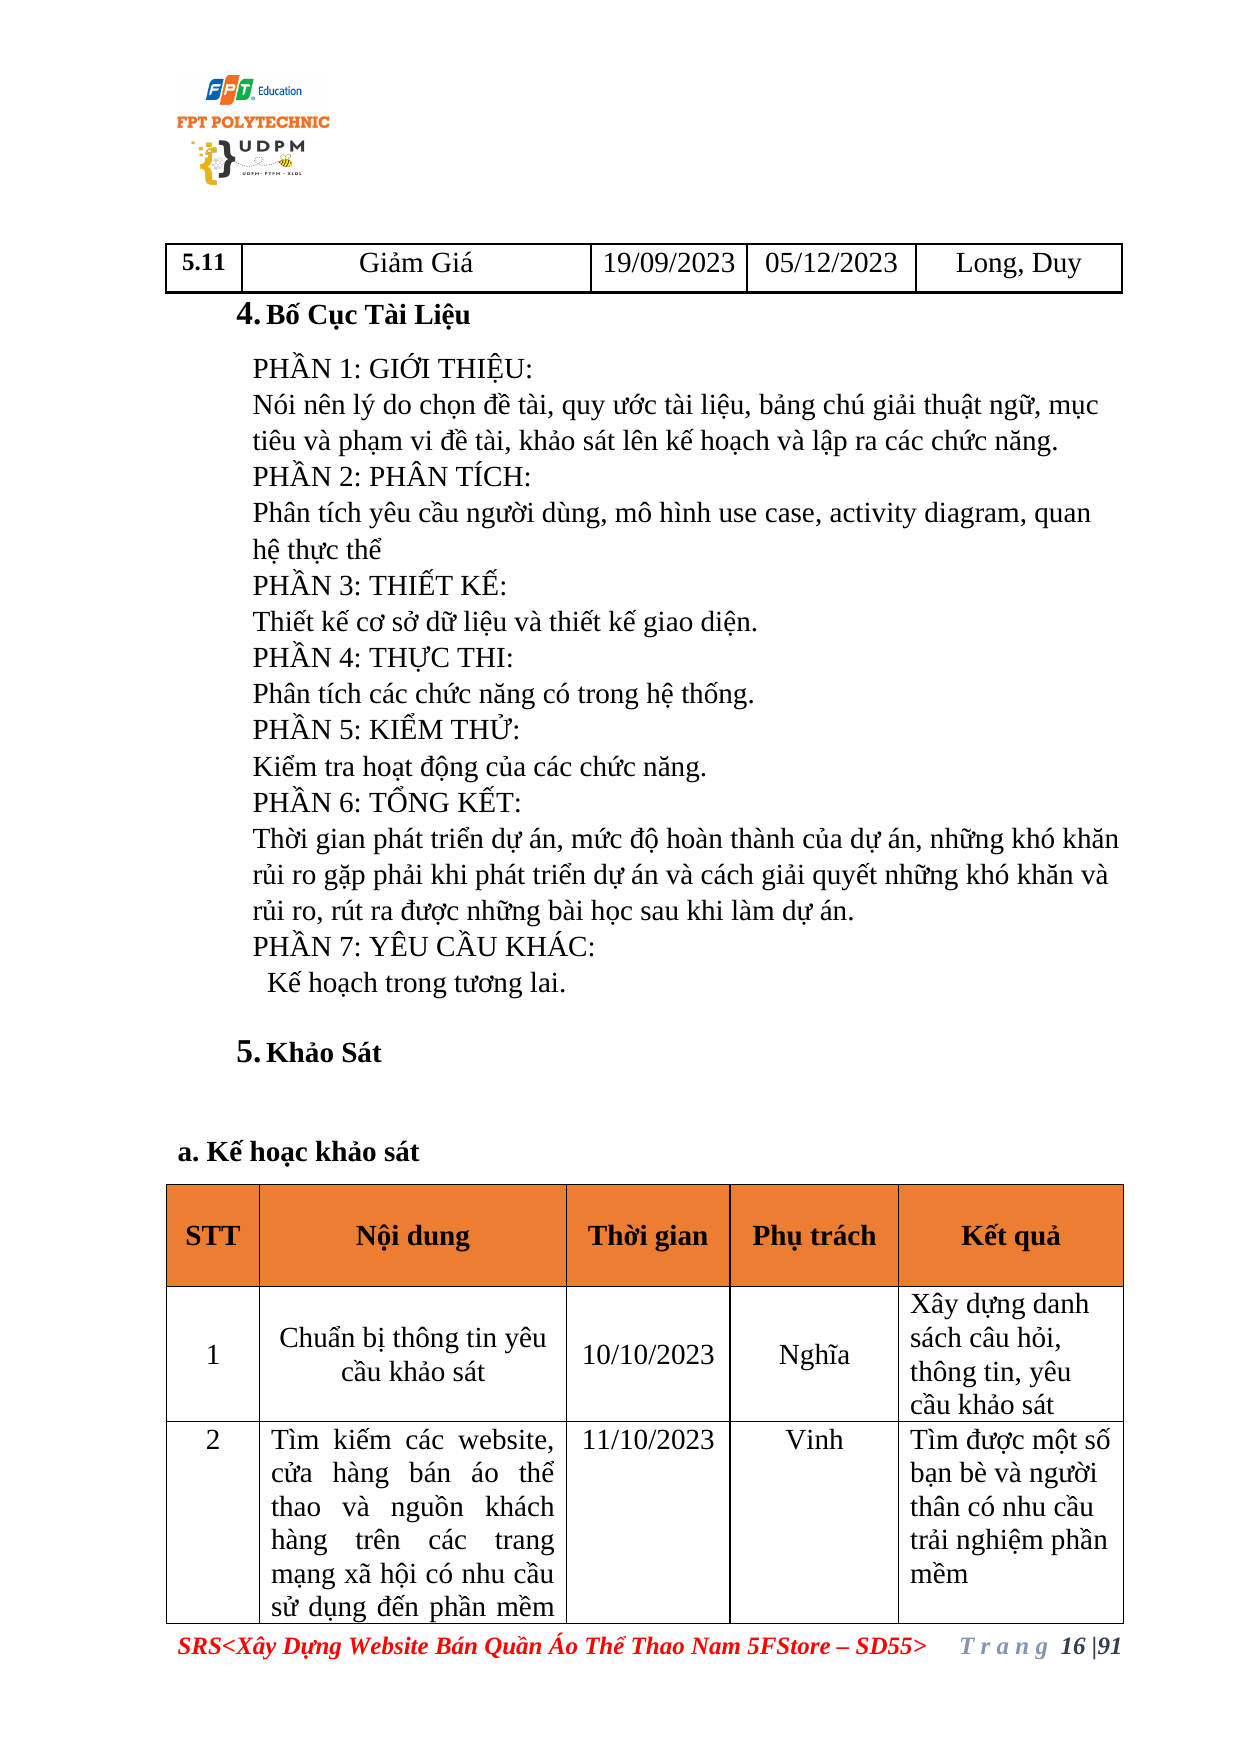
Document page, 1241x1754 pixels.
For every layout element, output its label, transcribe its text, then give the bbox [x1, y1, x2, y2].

list Kế hoạch trong tương lai. [252, 966, 1122, 1029]
table_cell Tìm được một số bạn bè và người thân có nhu cầu trải nghiệm phần mềm [899, 1422, 1123, 1623]
list Kiểm tra hoạt động của các chức năng. [252, 749, 1122, 782]
list Phân tích các chức năng có trong hệ thống. [252, 676, 1122, 710]
list PHẦN 4: THỰC THI: [252, 640, 1122, 674]
list PHẦN 6: TỔNG KẾT: [252, 785, 1122, 818]
table_cell 10/10/2023 [567, 1287, 729, 1421]
picture [177, 75, 330, 128]
picture [177, 129, 335, 196]
table_header Thời gian [567, 1185, 729, 1286]
list PHẦN 2: PHÂN TÍCH: [252, 459, 1122, 493]
table_cell 1 [167, 1287, 259, 1421]
list PHẦN 1: GIỚI THIỆU: [252, 351, 1122, 384]
table_cell Chuẩn bị thông tin yêu cầu khảo sát [260, 1287, 566, 1421]
table_header Phụ trách [731, 1185, 898, 1286]
table_cell Nghĩa [731, 1287, 898, 1421]
list PHẦN 5: KIỂM THỬ: [252, 712, 1122, 746]
list PHẦN 7: YÊU CẦU KHÁC: [252, 929, 1122, 963]
table_cell 2 [167, 1422, 259, 1623]
table_cell Long, Duy [917, 245, 1121, 291]
list PHẦN 3: THIẾT KẾ: [252, 568, 1122, 601]
list Khảo Sát [177, 1031, 1122, 1070]
list Thời gian phát triển dự án, mức độ hoàn thành của dự án, những khó khăn rủi ro gặp phải khi phát triển dự án và cách giải quyết những khó khăn và rủi ro, rút ra được những bài học sau khi làm dự án. [252, 821, 1122, 927]
table_cell 11/10/2023 [567, 1422, 729, 1623]
list Thiết kế cơ sở dữ liệu và thiết kế giao diện. [252, 604, 1122, 638]
list Phân tích yêu cầu người dùng, mô hình use case, activity diagram, quan hệ thực thể [252, 496, 1122, 565]
list Bố Cục Tài Liệu [177, 294, 1122, 332]
list Nói nên lý do chọn đề tài, quy ước tài liệu, bảng chú giải thuật ngữ, mục tiêu và phạm vi đề tài, khảo sát lên kế hoạch và lập ra các chức năng. [252, 387, 1122, 457]
text a. Kế hoạc khảo sát [177, 1089, 1122, 1167]
table_cell Xây dựng danh sách câu hỏi, thông tin, yêu cầu khảo sát [899, 1287, 1123, 1421]
table_cell Tìm kiếm các website, cửa hàng bán áo thể thao và nguồn khách hàng trên các trang mạng xã hội có nhu cầu sử dụng đến phần mềm để tham gia khảo sát [260, 1422, 566, 1623]
table_header Nội dung [260, 1185, 566, 1286]
table_header Kết quả [899, 1185, 1123, 1286]
table_cell Giảm Giá [243, 245, 590, 291]
table_cell 05/12/2023 [748, 245, 915, 291]
table_cell 5.11 [167, 245, 241, 291]
table_header STT [167, 1185, 259, 1286]
table_cell 19/09/2023 [592, 245, 746, 291]
table_cell Vinh [731, 1422, 898, 1623]
